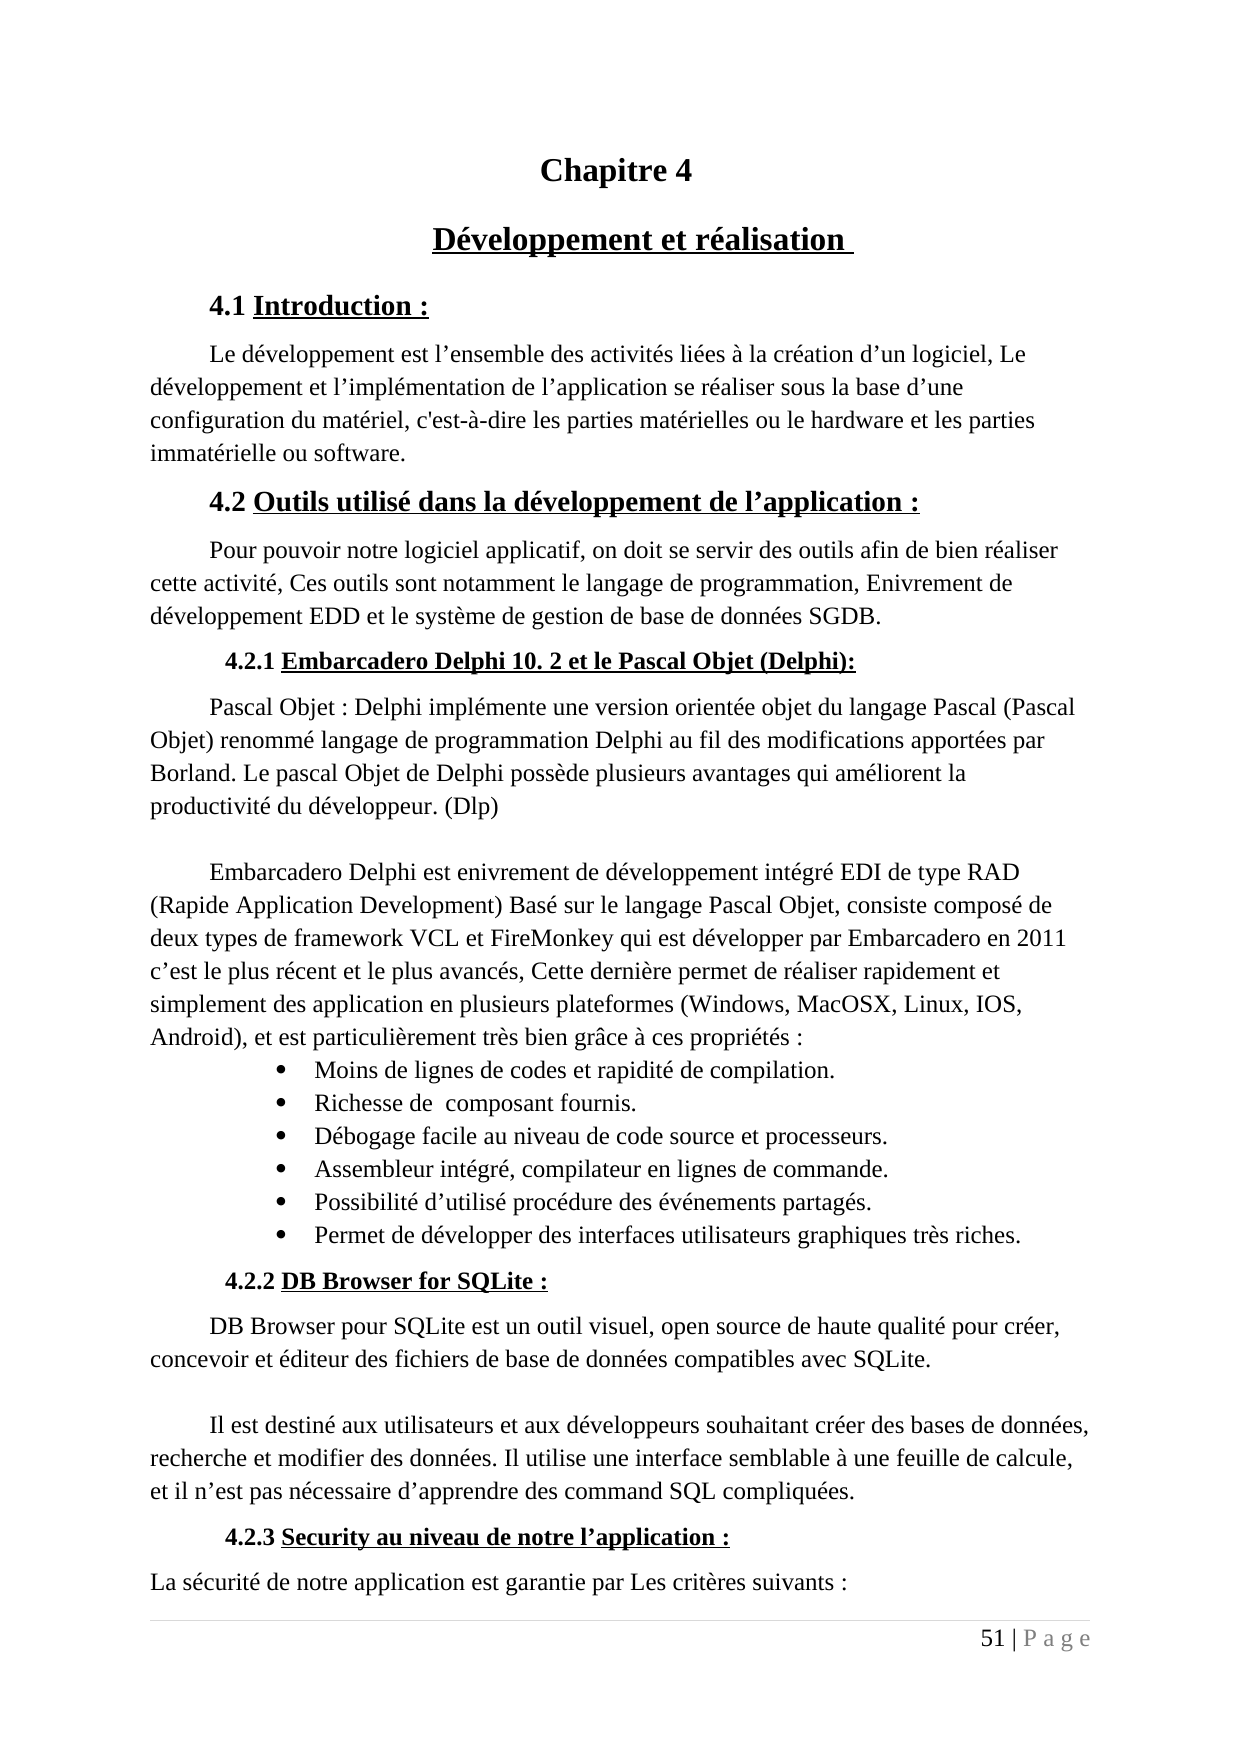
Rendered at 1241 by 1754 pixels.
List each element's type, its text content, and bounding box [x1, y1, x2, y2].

text Outils utilisé dans la développement de l’application : [209, 484, 1090, 517]
list Possibilité d’utilisé procédure des événements partagés. [277, 1187, 1090, 1216]
list Permet de développer des interfaces utilisateurs graphiques très riches. [277, 1220, 1090, 1249]
text Il est destiné aux utilisateurs et aux développeurs souhaitant créer des bases de données, recherche et modifier des données. Il utilise une interface semblable à une feuille de calcule, et il n’est pas nécessaire d’apprendre des command SQL compliquées. [150, 1410, 1090, 1505]
text Security au niveau de notre l’application : [225, 1522, 1090, 1551]
list Richesse de composant fournis. [277, 1088, 1090, 1117]
list Développement et réalisation [187, 219, 1090, 257]
list Assembleur intégré, compilateur en lignes de commande. [277, 1154, 1090, 1183]
list Débogage facile au niveau de code source et processeurs. [277, 1121, 1090, 1150]
text Introduction : [209, 288, 1090, 322]
text Pour pouvoir notre logiciel applicatif, on doit se servir des outils afin de bien réaliser cette activité, Ces outils sont notamment le langage de programmation, Enivrement de développement EDD et le système de gestion de base de données SGDB. [150, 535, 1090, 629]
text Le développement est l’ensemble des activités liées à la création d’un logiciel, Le développement et l’implémentation de l’application se réaliser sous la base d’une configuration du matériel, c'est-à-dire les parties matérielles ou le hardware et les parties immatérielle ou software. [150, 339, 1090, 467]
text Embarcadero Delphi est enivrement de développement intégré EDI de type RAD (Rapide Application Development) Basé sur le langage Pascal Objet, consiste composé de deux types de framework VCL et FireMonkey qui est développer par Embarcadero en 2011 c’est le plus récent et le plus avancés, Cette dernière permet de réaliser rapidement et simplement des application en plusieurs plateformes (Windows, MacOSX, Linux, IOS, Android), et est particulièrement très bien grâce à ces propriétés : [150, 857, 1090, 1051]
text DB Browser pour SQLite est un outil visuel, open source de haute qualité pour créer, concevoir et éditeur des fichiers de base de données compatibles avec SQLite. [150, 1311, 1090, 1373]
text Pascal Objet : Delphi implémente une version orientée objet du langage Pascal (Pascal Objet) renommé langage de programmation Delphi au fil des modifications apportées par Borland. Le pascal Objet de Delphi possède plusieurs avantages qui améliorent la productivité du développeur. [150, 692, 1090, 820]
text DB Browser for SQLite : [225, 1266, 1090, 1294]
text Embarcadero Delphi 10. 2 et le Pascal Objet (Delphi): [225, 646, 1090, 675]
list Moins de lignes de codes et rapidité de compilation. [277, 1055, 1090, 1084]
text La sécurité de notre application est garantie par Les critères suivants : [150, 1567, 1090, 1596]
